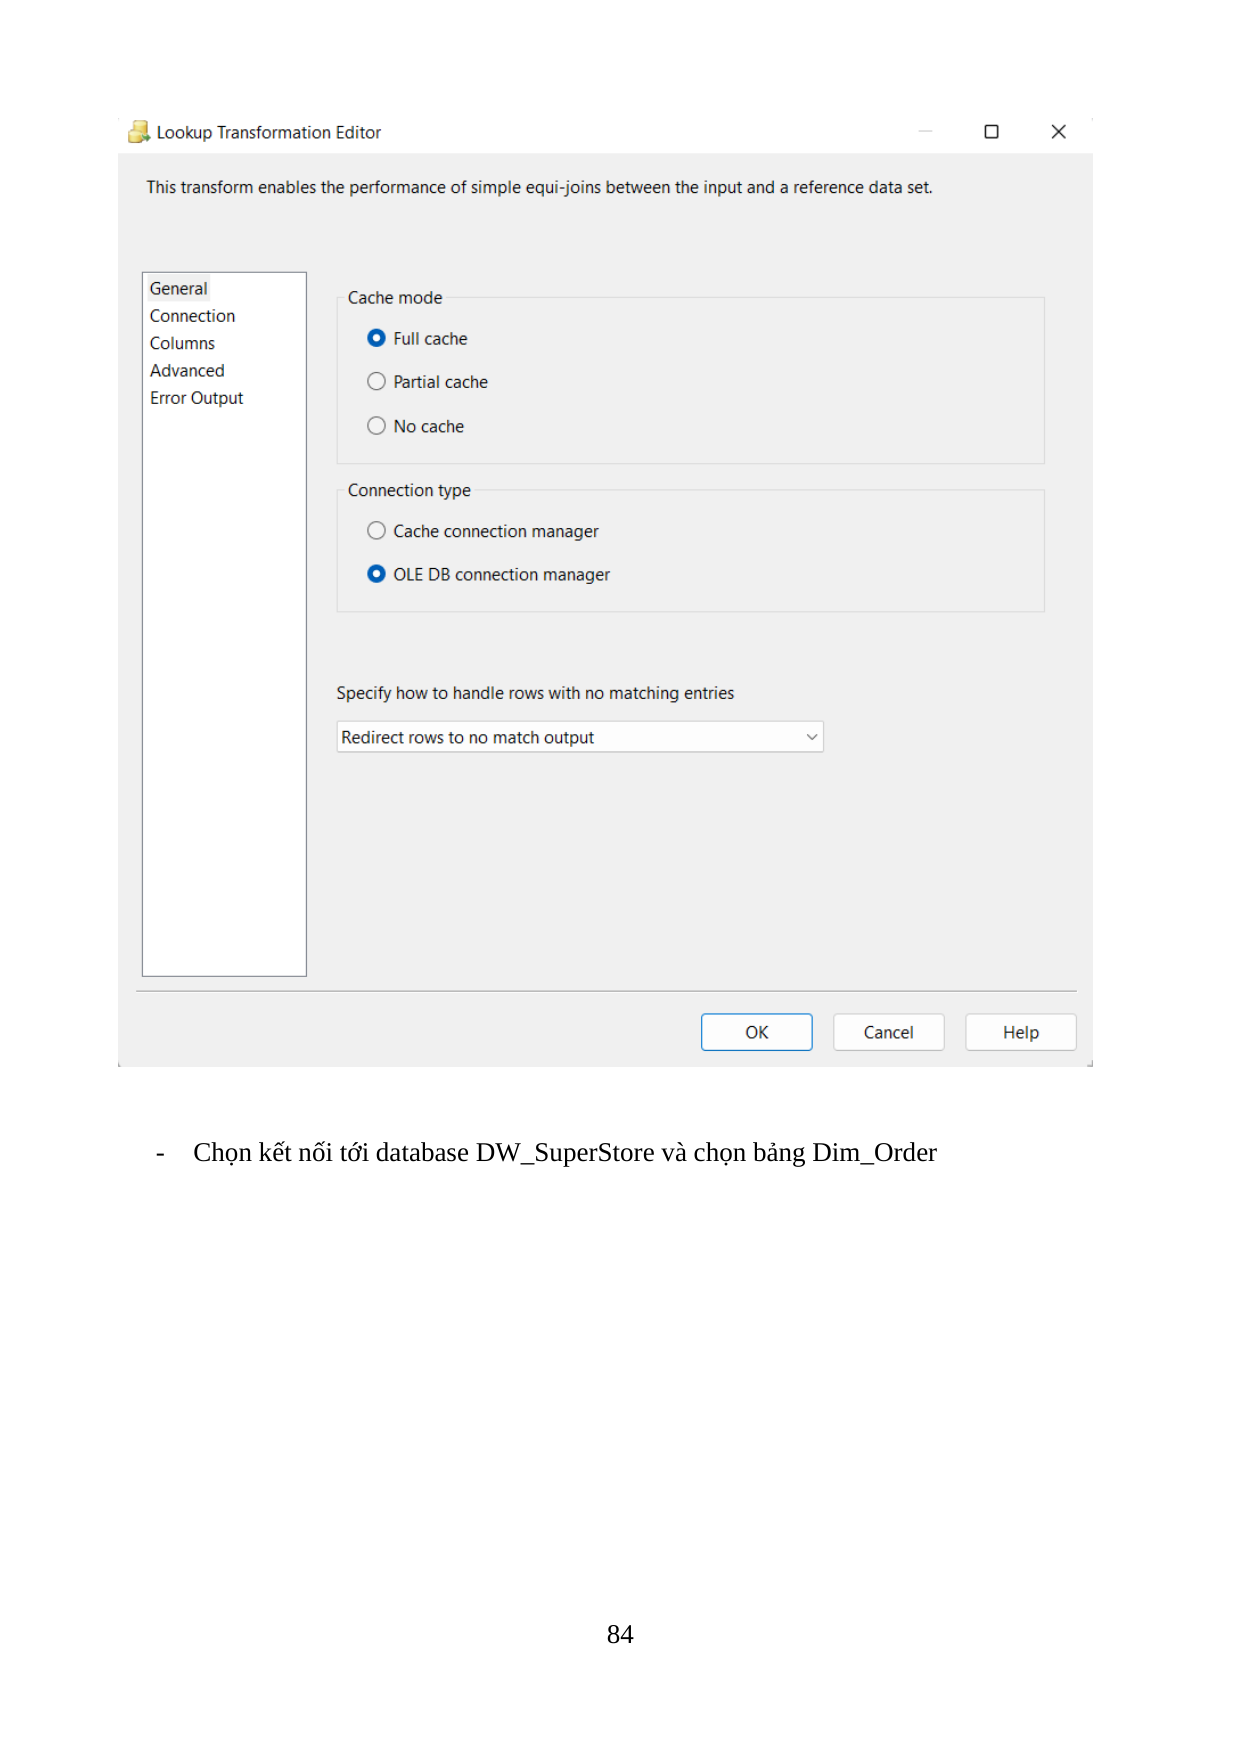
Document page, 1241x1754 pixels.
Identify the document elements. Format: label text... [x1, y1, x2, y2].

list Chọn kết nối tới database DW_SuperStore và chọn bảng Dim_Order [156, 1136, 1122, 1167]
picture [118, 118, 1093, 1067]
